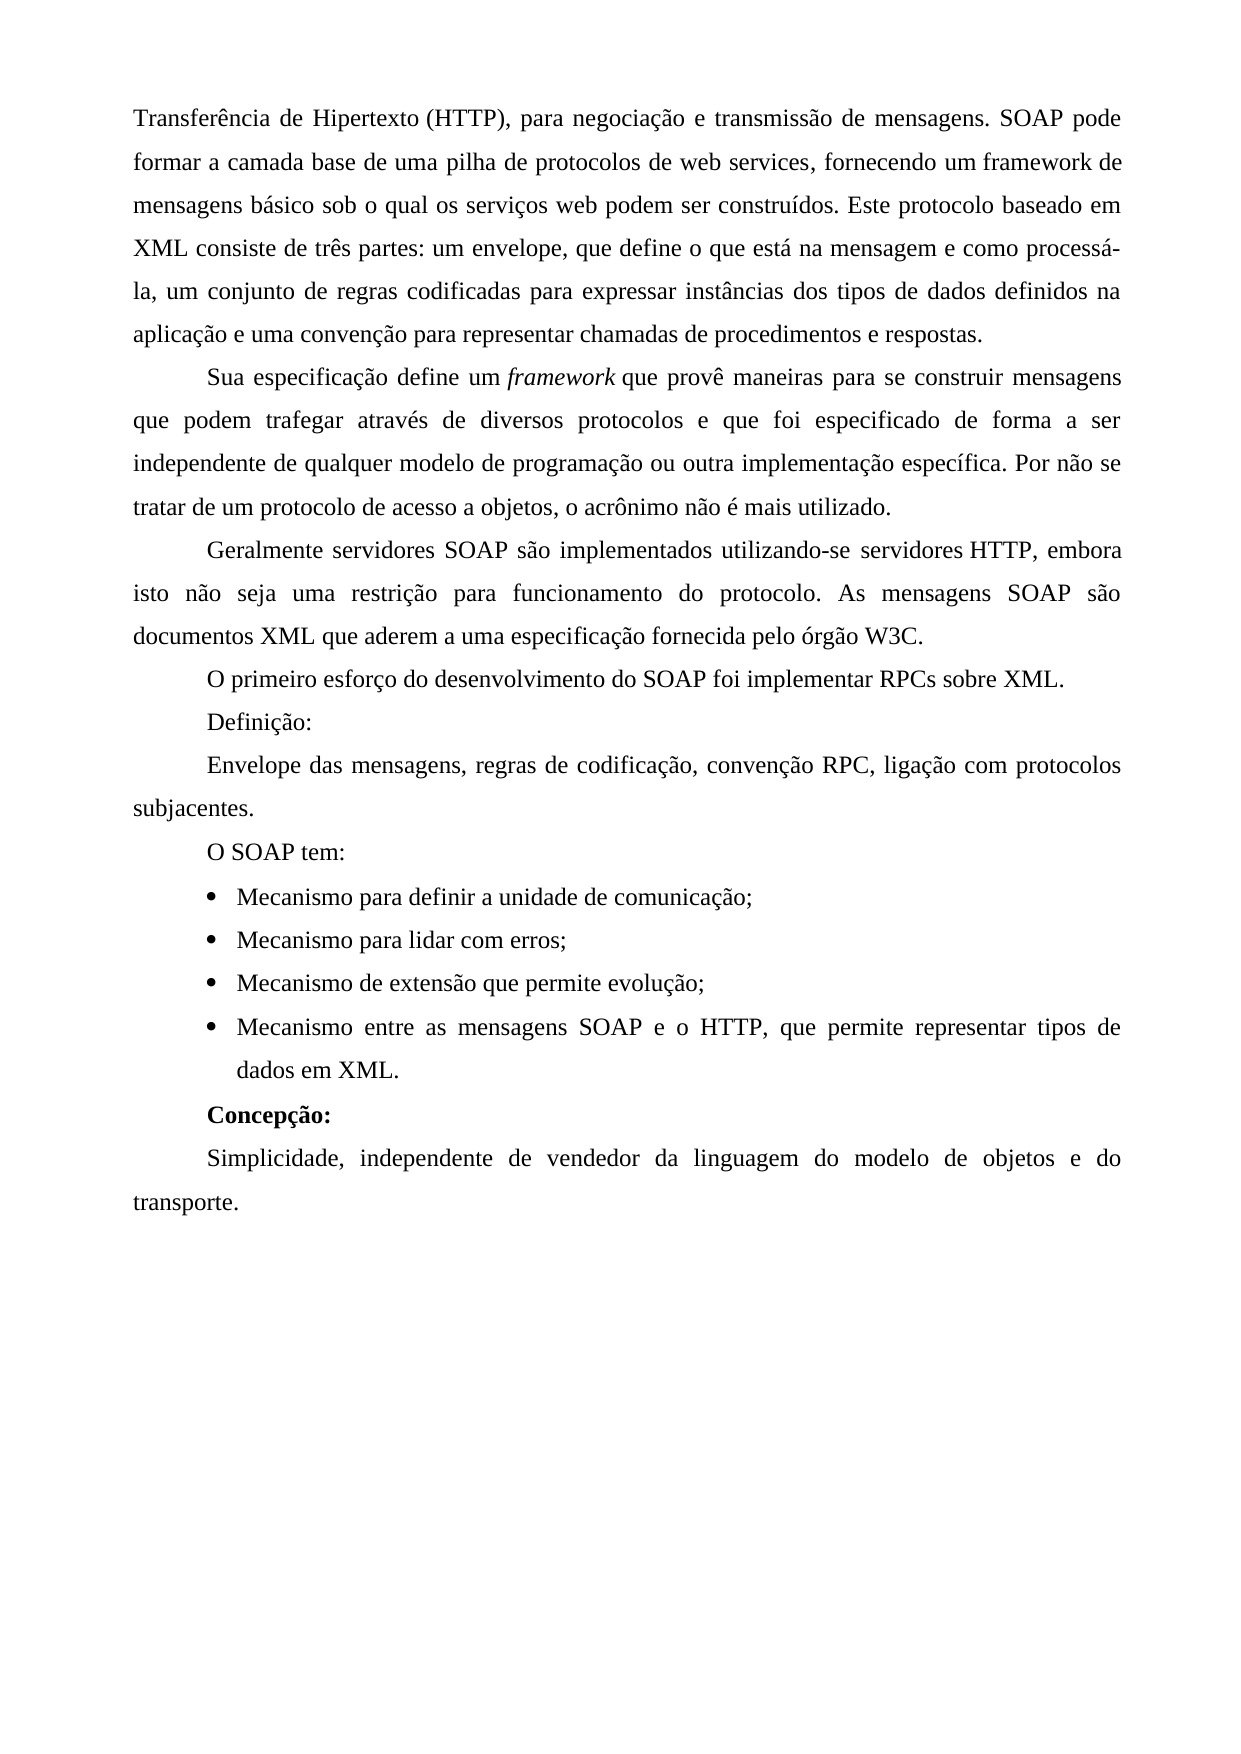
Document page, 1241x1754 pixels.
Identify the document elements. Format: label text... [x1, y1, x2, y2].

text Sua especificação define um framework que provê maneiras para se construir mensagens que podem trafegar através de diversos protocolos e que foi especificado de forma a ser independente de qualquer modelo de programação ou outra implementação específica. Por não se tratar de um protocolo de acesso a objetos, o acrônimo não é mais utilizado. [133, 362, 1122, 520]
text Simplicidade, independente de vendedor da linguagem do modelo de objetos e do transporte. [133, 1143, 1122, 1215]
list Mecanismo entre as mensagens SOAP e o HTTP, que permite representar tipos de dados em XML. [207, 1012, 1122, 1083]
text O primeiro esforço do desenvolvimento do SOAP foi implementar RPCs sobre XML. [133, 664, 1122, 693]
text Definição: [133, 707, 1122, 736]
text Concepção: [133, 1100, 1122, 1129]
list Mecanismo de extensão que permite evolução; [207, 968, 1122, 997]
text Envelope das mensagens, regras de codificação, convenção RPC, ligação com protocolos subjacentes. [133, 750, 1122, 822]
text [133, 103, 1122, 348]
list Mecanismo para lidar com erros; [207, 925, 1122, 954]
text O SOAP tem: [133, 837, 1122, 865]
text Geralmente servidores SOAP são implementados utilizando-se servidores HTTP, embora isto não seja uma restrição para funcionamento do protocolo. As mensagens SOAP são documentos XML que aderem a uma especificação fornecida pelo órgão W3C. [133, 535, 1122, 650]
list Mecanismo para definir a unidade de comunicação; [207, 882, 1122, 911]
